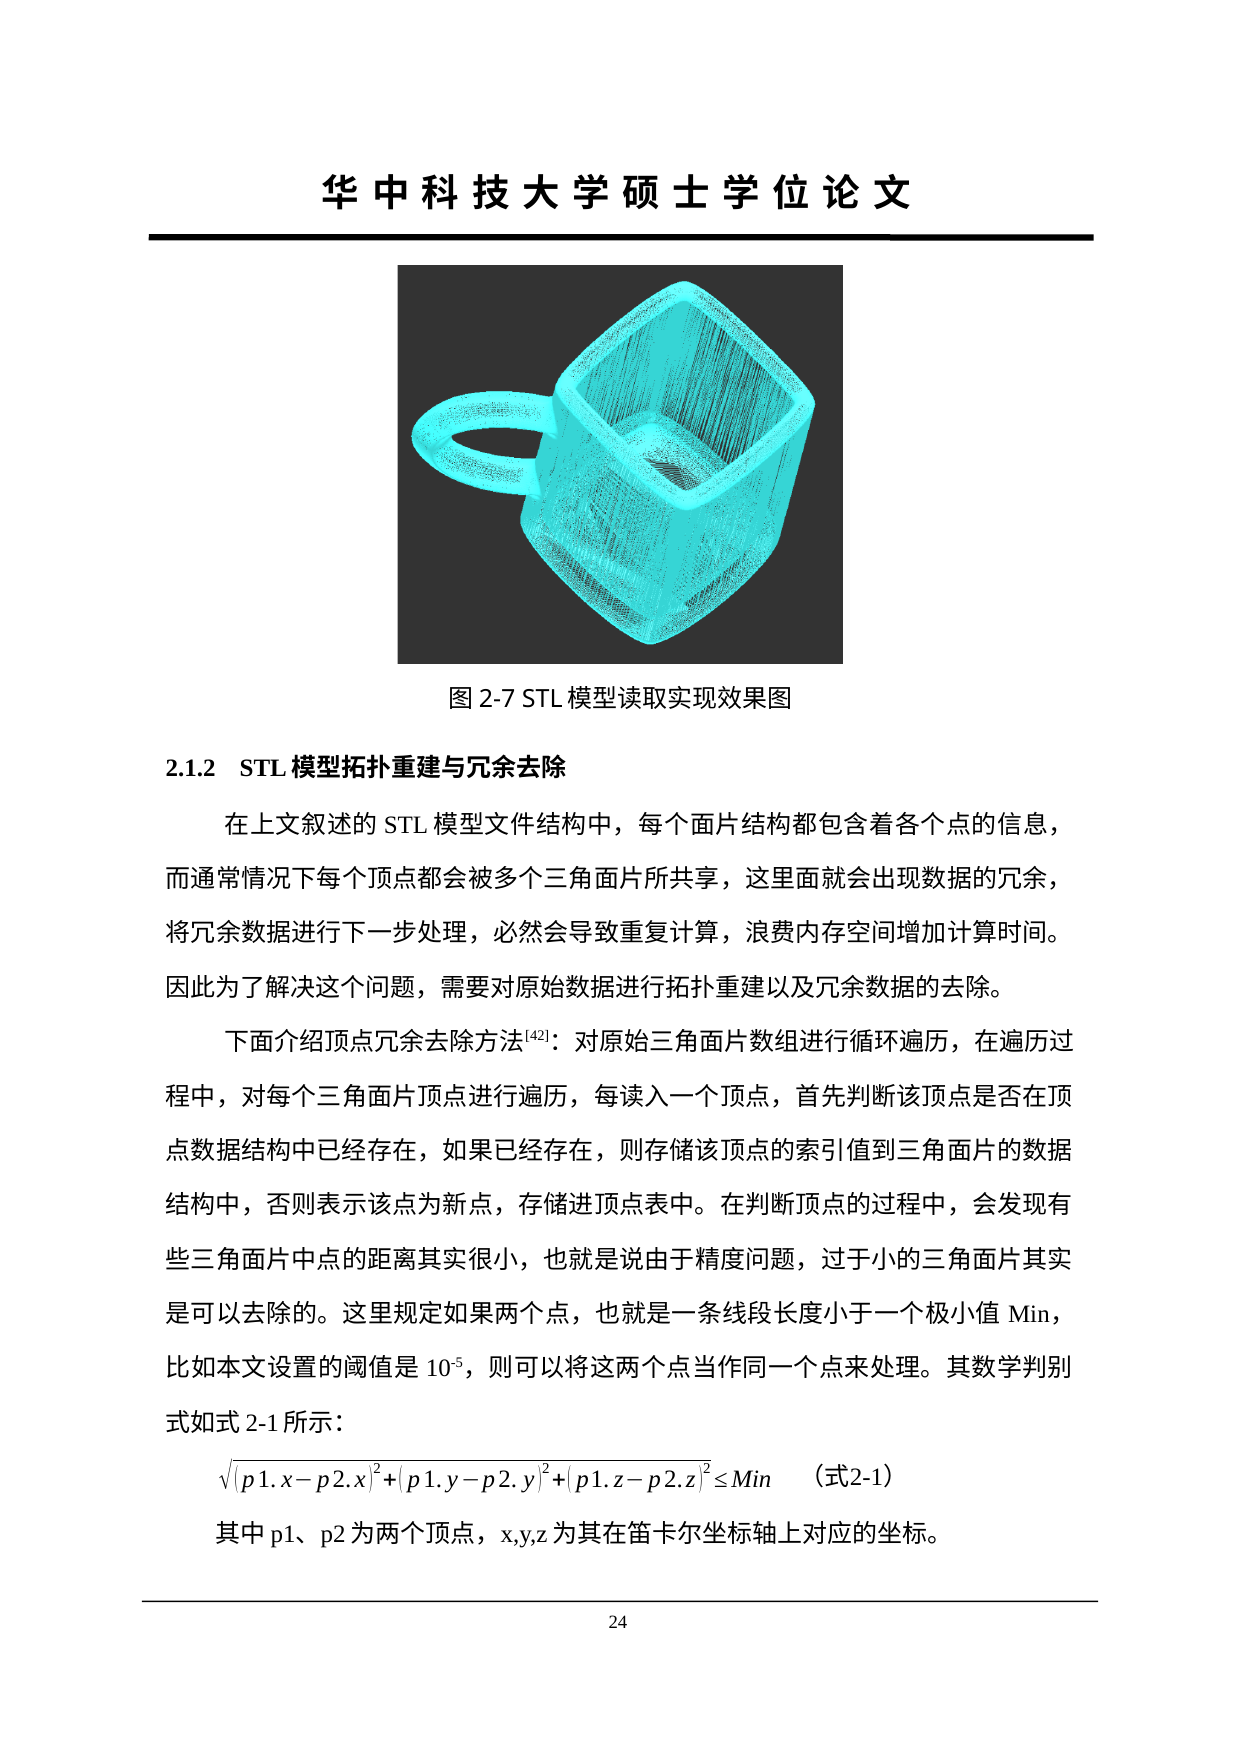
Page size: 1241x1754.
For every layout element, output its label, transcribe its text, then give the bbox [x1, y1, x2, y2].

text 下面介绍顶点冗余去除方法[42]：对原始三角面片数组进行循环遍历，在遍历过程中，对每个三角面片顶点进行遍历，每读入一个顶点，首先判断该顶点是否在顶点数据结构中已经存在，如果已经存在，则存储该顶点的索引值到三角面片的数据结构中，否则表示该点为新点，存储进顶点表中。在判断顶点的过程中，会发现有些三角面片中点的距离其实很小，也就是说由于精度问题，过于小的三角面片其实是可以去除的。这里规定如果两个点，也就是一条线段长度小于一个极小值Min，比如本文设置的阈值是10-5，则可以将这两个点当作同一个点来处理。其数学判别式如式2-1所示： [165, 1022, 1075, 1438]
text 在上文叙述的STL模型文件结构中，每个面片结构都包含着各个点的信息，而通常情况下每个顶点都会被多个三角面片所共享，这里面就会出现数据的冗余，将冗余数据进行下一步处理，必然会导致重复计算，浪费内存空间增加计算时间。因此为了解决这个问题，需要对原始数据进行拓扑重建以及冗余数据的去除。 [165, 804, 1075, 1003]
picture [397, 265, 843, 664]
subtitle STL模型拓扑重建与冗余去除 [165, 747, 1075, 783]
text （式2-1） [165, 1457, 1075, 1496]
text 其中p1、p2为两个顶点，x,y,z为其在笛卡尔坐标轴上对应的坐标。 [165, 1514, 1075, 1550]
